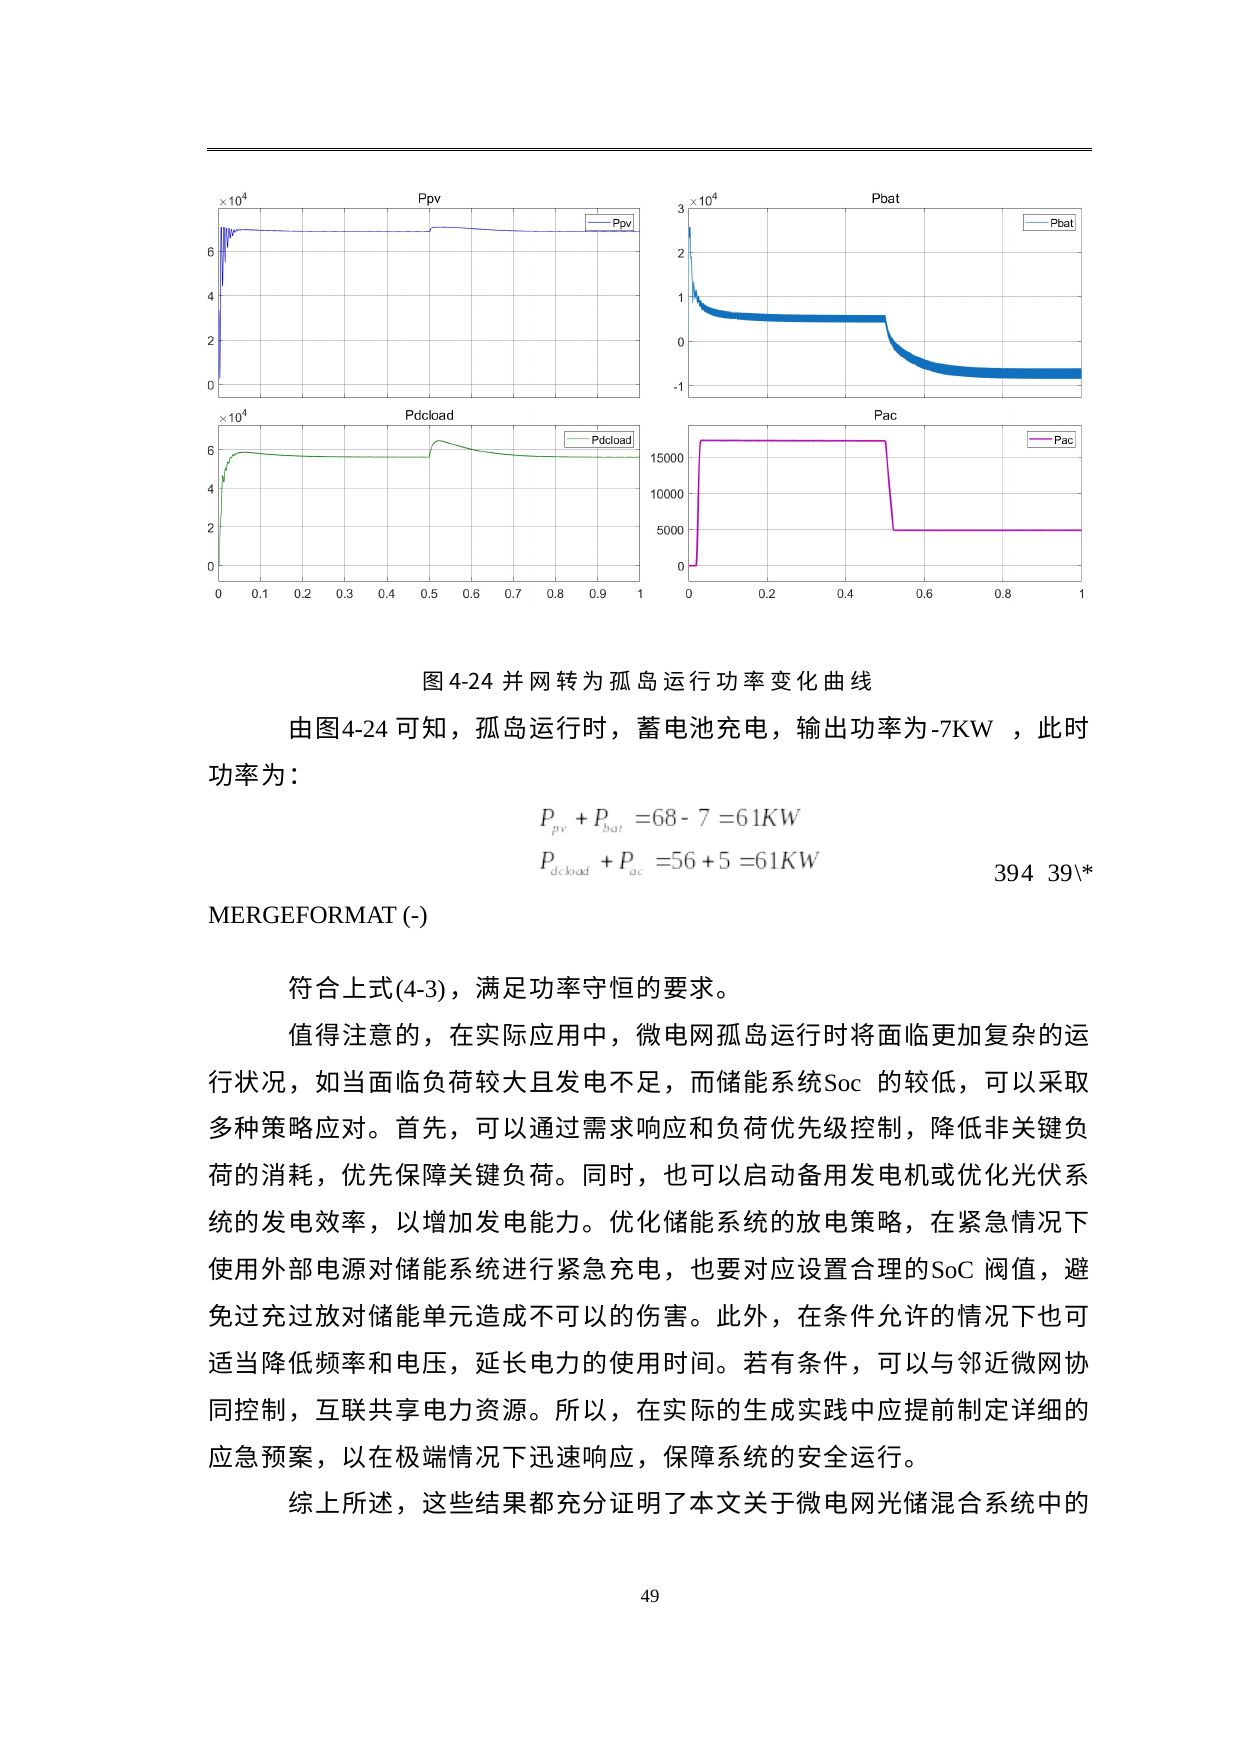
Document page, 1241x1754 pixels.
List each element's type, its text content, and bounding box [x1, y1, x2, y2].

picture [207, 188, 1094, 621]
text 符合上式(4-3)，满足功率守恒的要求。 [208, 963, 1091, 1010]
text 由图4-24可知，孤岛运行时，蓄电池充电，输出功率为-7KW，此时功率为： [208, 704, 1091, 797]
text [208, 1479, 1091, 1526]
text 图4-24 并网转为孤岛运行功率变化曲线 [208, 657, 1091, 704]
text 值得注意的，在实际应用中，微电网孤岛运行时将面临更加复杂的运行状况，如当面临负荷较大且发电不足，而储能系统Soc的较低，可以采取多种策略应对。首先，可以通过需求响应和负荷优先级控制，降低非关键负荷的消耗，优先保障关键负荷。同时，也可以启动备用发电机或优化光伏系统的发电效率，以增加发电能力。优化储能系统的放电策略，在紧急情况下使用外部电源对储能系统进行紧急充电，也要对应设置合理的SoC阀值，避免过充过放对储能单元造成不可以的伤害。此外，在条件允许的情况下也可适当降低频率和电压，延长电力的使用时间。若有条件，可以与邻近微网协同控制，互联共享电力资源。所以，在实际的生成实践中应提前制定详细的应急预案，以在极端情况下迅速响应，保障系统的安全运行。 [208, 1010, 1091, 1479]
